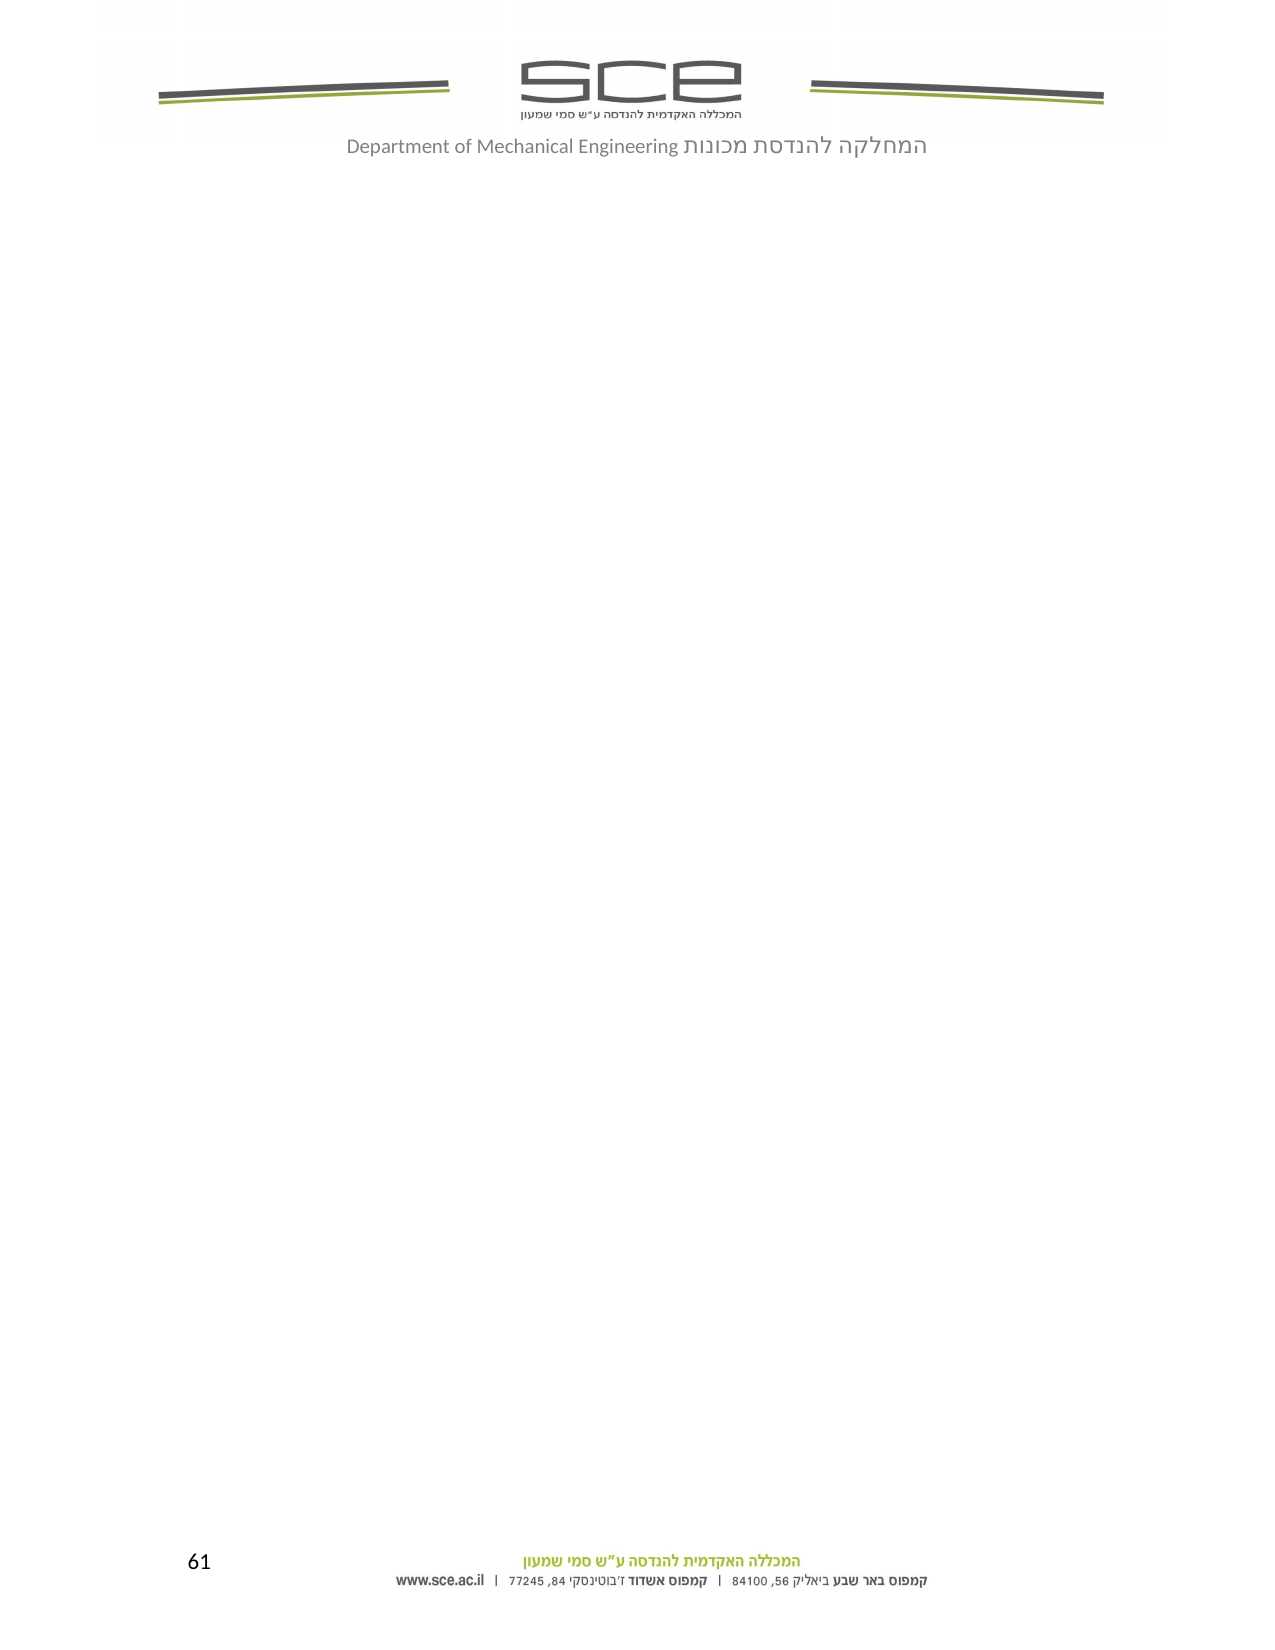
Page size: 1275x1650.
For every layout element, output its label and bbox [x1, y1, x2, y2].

picture [211, 1508, 1112, 1640]
picture [94, 0, 1168, 143]
